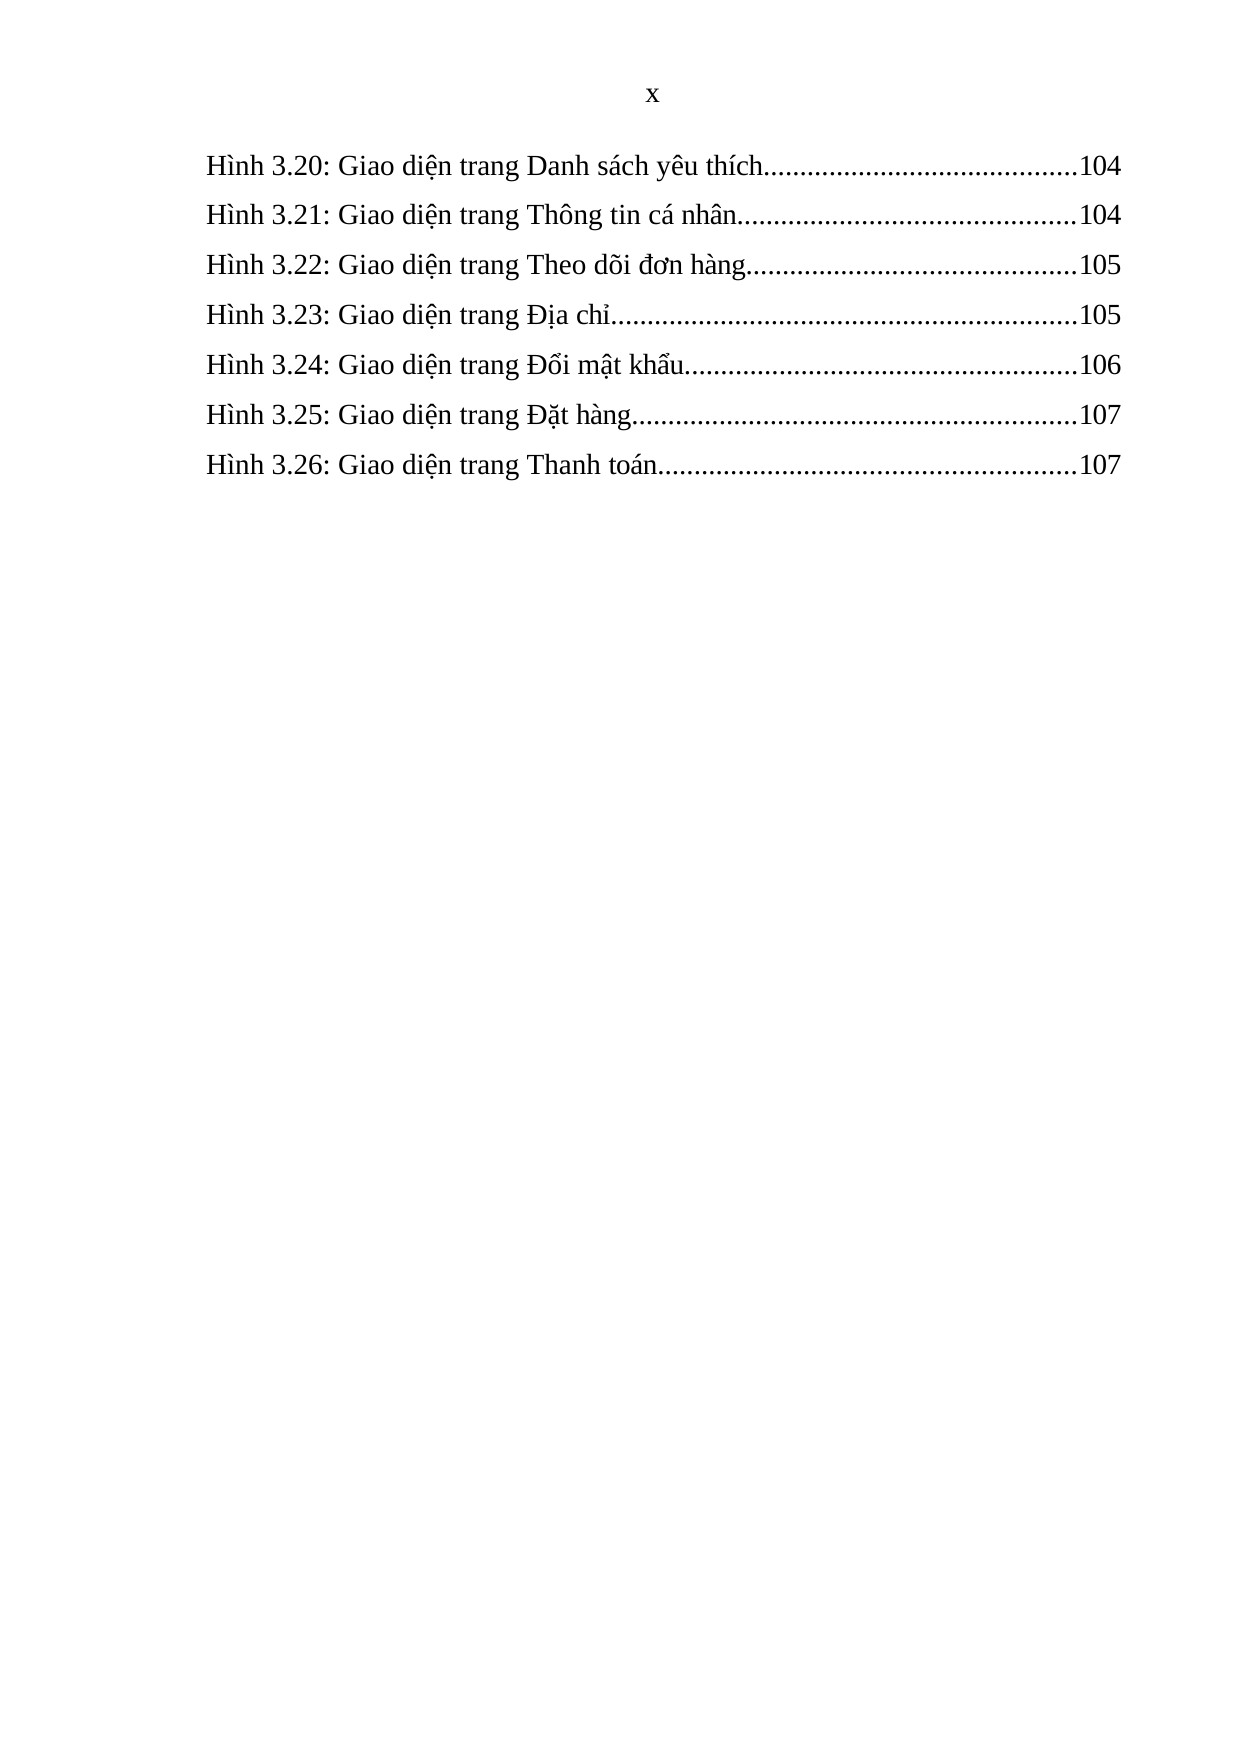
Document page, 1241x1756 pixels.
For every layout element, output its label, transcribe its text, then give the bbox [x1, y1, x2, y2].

text Hình 3.20: Giao diện trang Danh sách yêu thích 104 [206, 148, 1137, 181]
text Hình 3.26: Giao diện trang Thanh toán 107 [206, 447, 1137, 481]
text Hình 3.23: Giao diện trang Địa chỉ 105 [206, 297, 1137, 331]
text Hình 3.25: Giao diện trang Đặt hàng 107 [206, 397, 1137, 431]
text Hình 3.22: Giao diện trang Theo dõi đơn hàng 105 [206, 247, 1137, 281]
text Hình 3.24: Giao diện trang Đổi mật khẩu 106 [206, 347, 1137, 381]
text Hình 3.21: Giao diện trang Thông tin cá nhân 104 [206, 197, 1137, 231]
